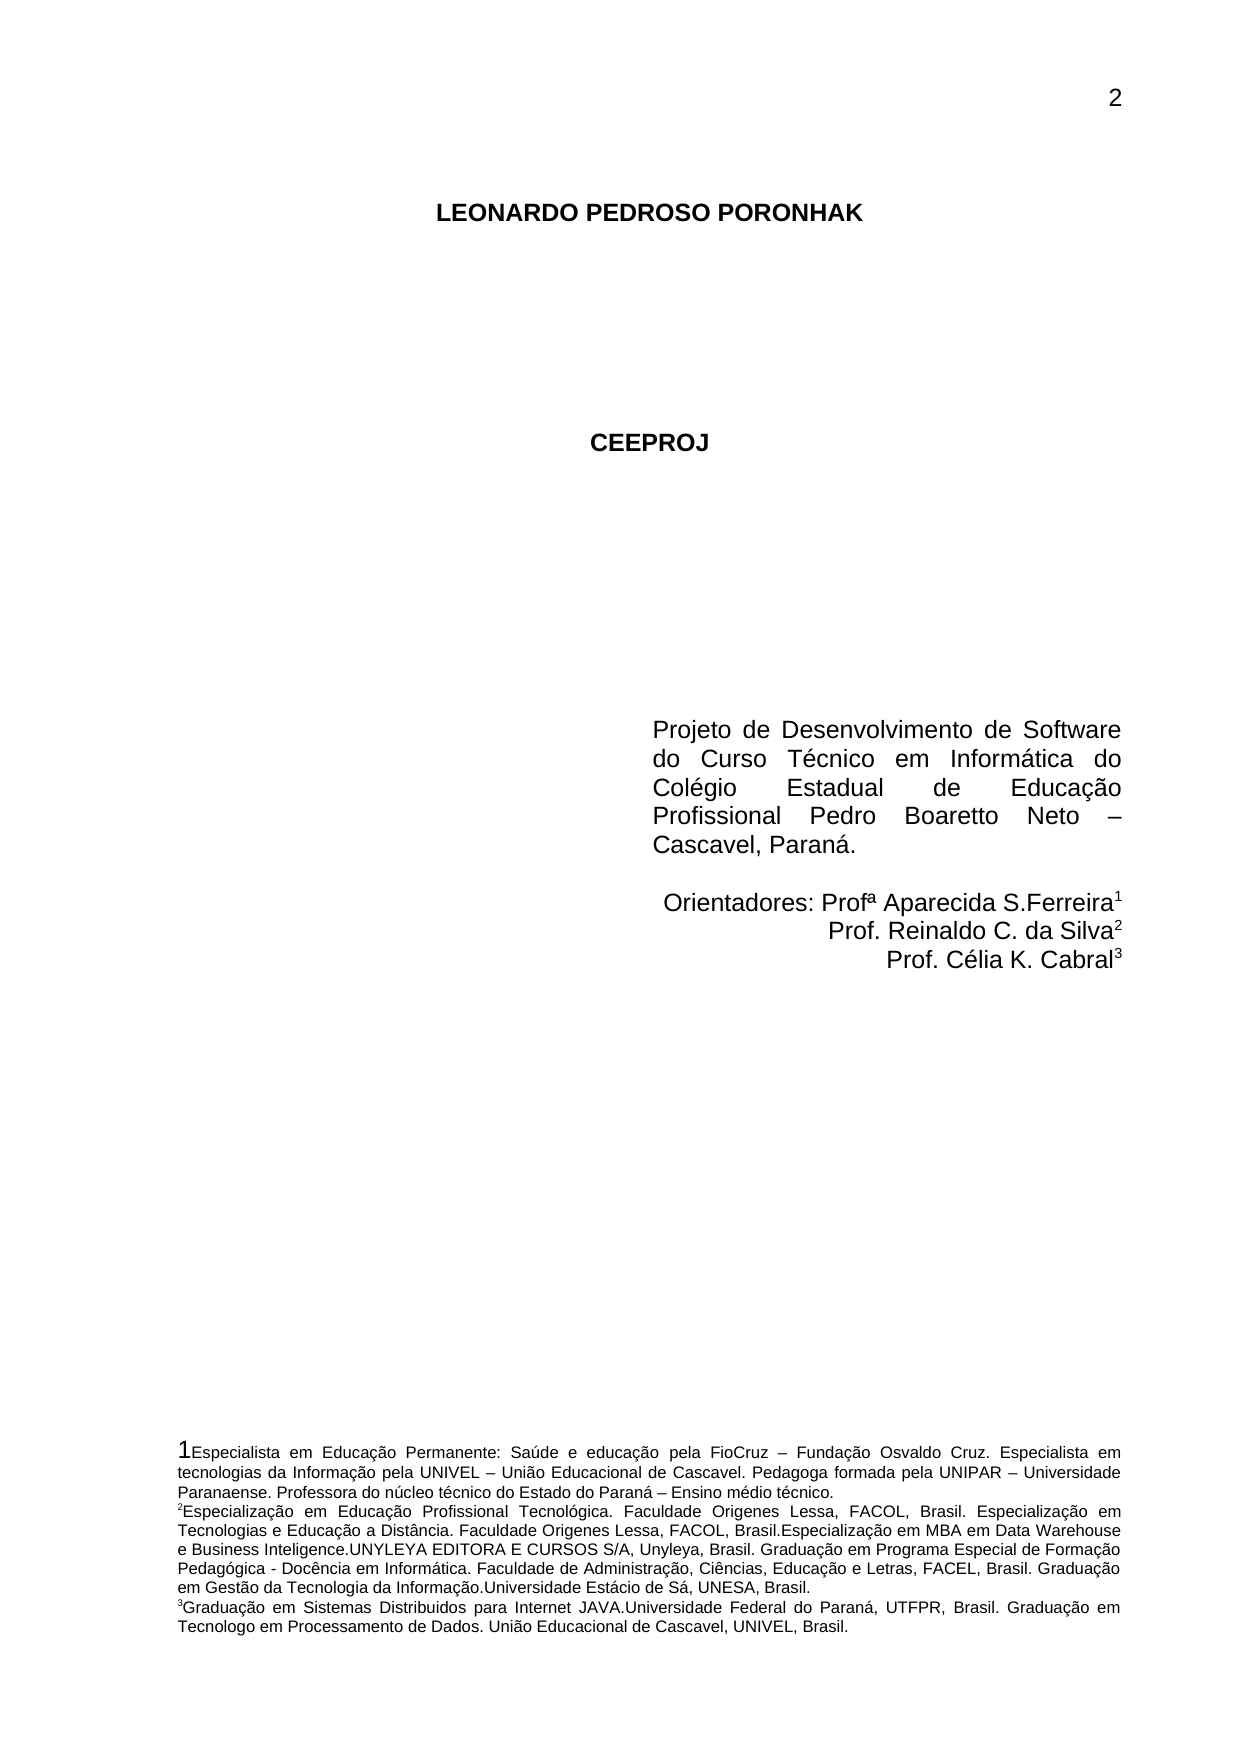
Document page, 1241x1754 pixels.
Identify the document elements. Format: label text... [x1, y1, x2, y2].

text Orientadores: Profª Aparecida S.Ferreira [652, 888, 1122, 916]
text Prof. Reinaldo C. da Silva2 [768, 916, 1122, 945]
text LEONARDO PEDROSO PORONHAK [177, 198, 1122, 226]
text CEEPROJ [177, 428, 1122, 456]
text Projeto de Desenvolvimento de Software do Curso Técnico em Informática do Colégio Estadual de Educação Profissional Pedro Boaretto Neto – Cascavel, Paraná. [652, 715, 1122, 859]
text Prof. Célia K. Cabral3 [177, 945, 1122, 974]
